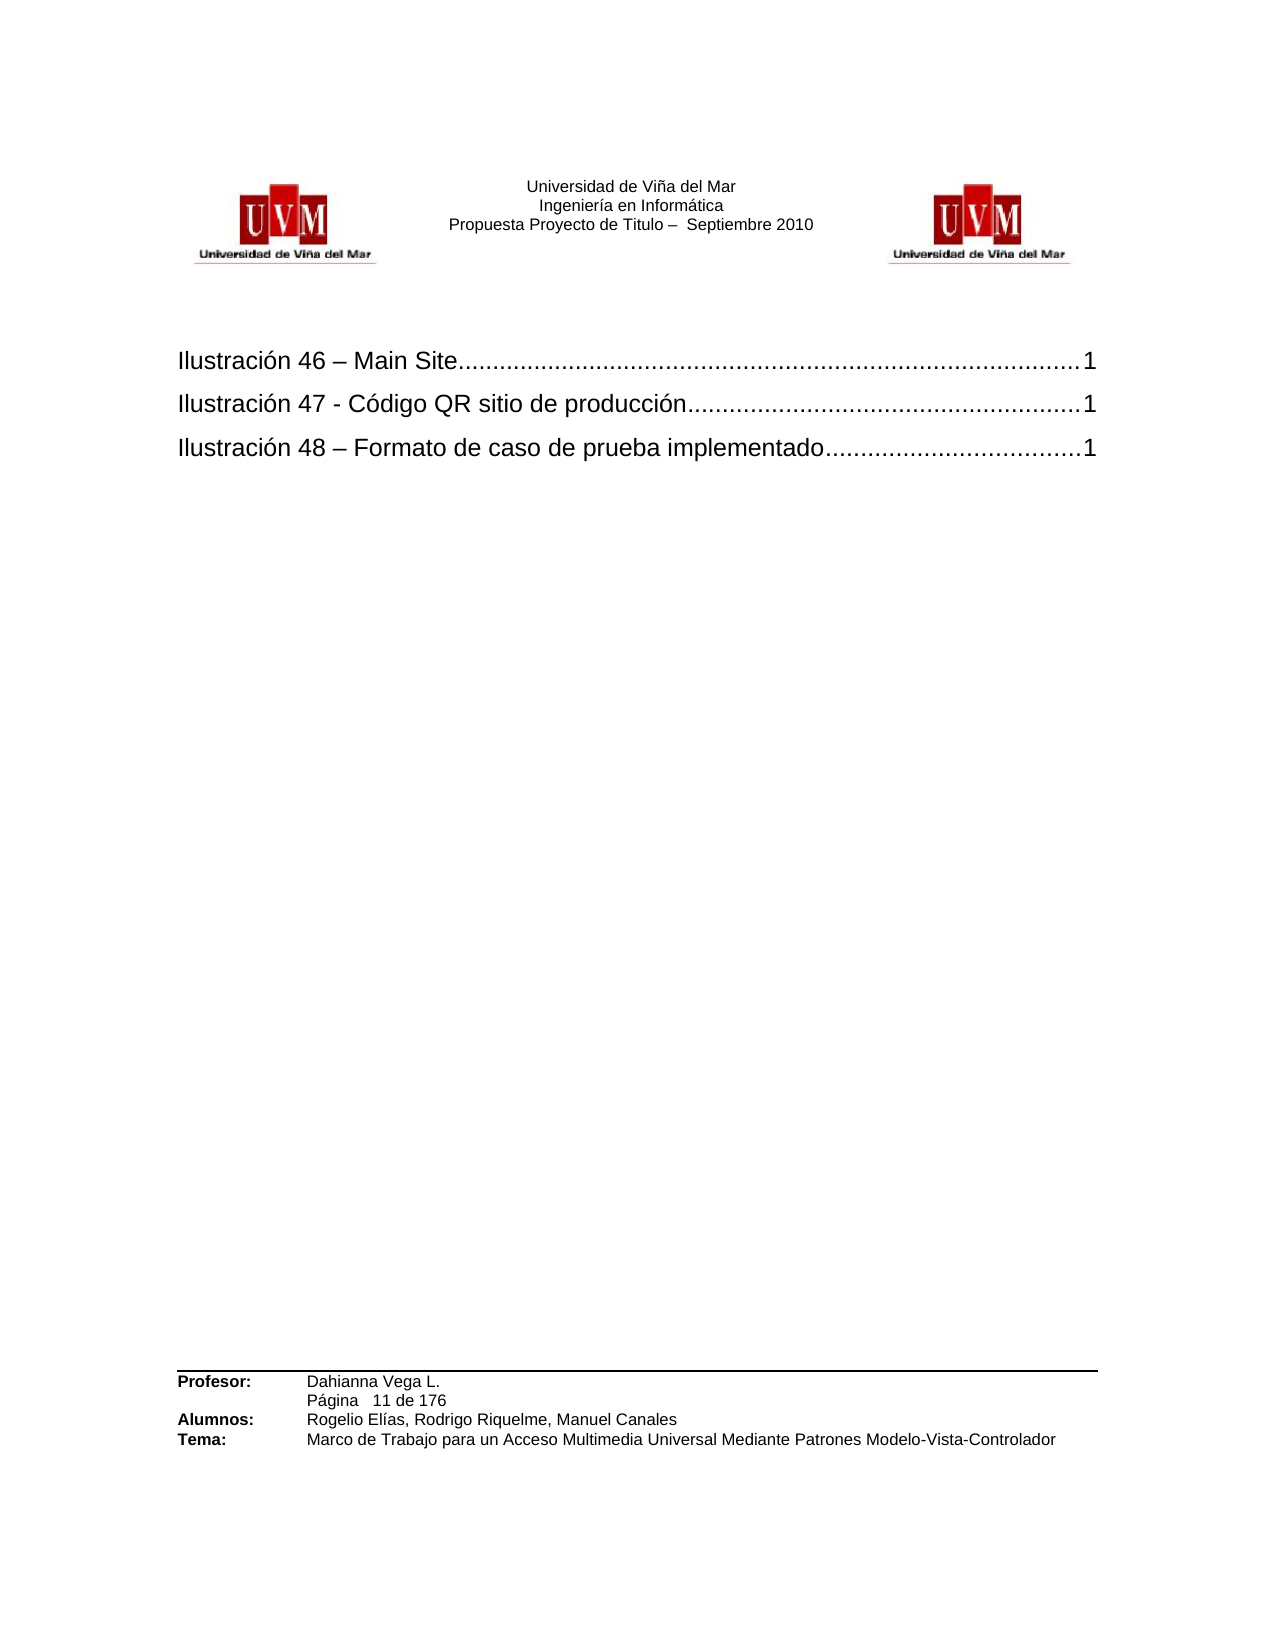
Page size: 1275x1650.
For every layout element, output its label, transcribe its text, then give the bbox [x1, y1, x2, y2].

text Ilustración 46 – Main Site 1 [177, 346, 1098, 375]
picture [177, 176, 390, 267]
text Ilustración 47 - Código QR sitio de producción 1 [177, 389, 1098, 418]
picture [871, 176, 1084, 267]
text Ilustración 48 – Formato de caso de prueba implementado 1 [177, 433, 1098, 461]
